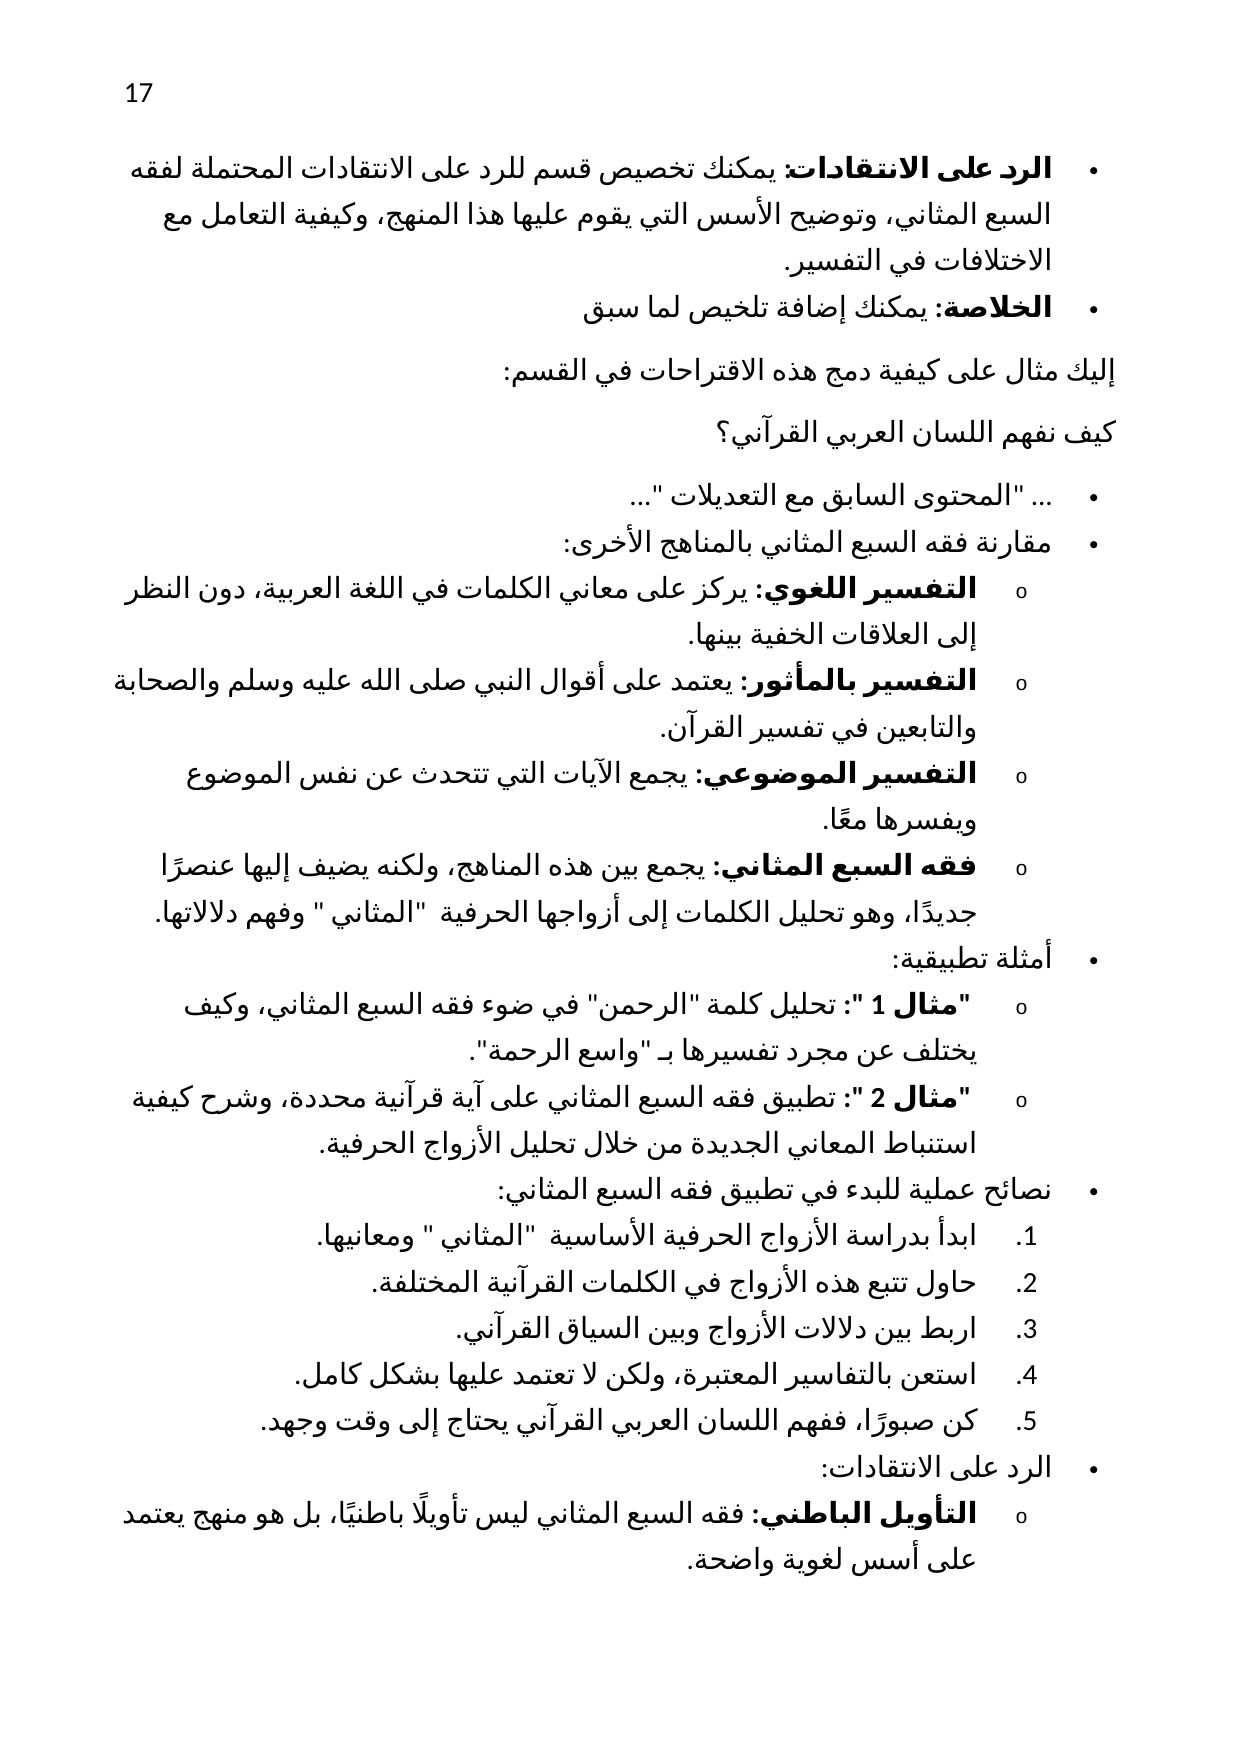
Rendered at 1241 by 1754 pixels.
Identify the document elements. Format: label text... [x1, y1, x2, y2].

list نصائح عملية للبدء في تطبيق فقه السبع المثاني: [112, 1171, 1090, 1207]
list مقارنة فقه السبع المثاني بالمناهج الأخرى: [112, 524, 1090, 559]
list حاول تتبع هذه الأزواج في الكلمات القرآنية المختلفة. [112, 1264, 1015, 1299]
list اربط بين دلالات الأزواج وبين السياق القرآني. [112, 1310, 1015, 1346]
list استعن بالتفاسير المعتبرة، ولكن لا تعتمد عليها بشكل كامل. [112, 1356, 1015, 1392]
list التفسير الموضوعي: يجمع الآيات التي تتحدث عن نفس الموضوع ويفسرها معًا. [112, 755, 1015, 837]
list فقه السبع المثاني: يجمع بين هذه المناهج، ولكنه يضيف إليها عنصرًا جديدًا، وهو تحليل الكلمات إلى أزواجها الحرفية "المثاني " وفهم دلالاتها. [112, 847, 1015, 929]
list الخلاصة: يمكنك إضافة تلخيص لما سبق [112, 289, 1090, 324]
list "مثال 1 ": تحليل كلمة "الرحمن" في ضوء فقه السبع المثاني، وكيف يختلف عن مجرد تفسيرها بـ "واسع الرحمة". [112, 986, 1015, 1068]
text كيف نفهم اللسان العربي القرآني؟ [112, 414, 1117, 450]
list أمثلة تطبيقية: [112, 940, 1090, 976]
list ... "المحتوى السابق مع التعديلات "... [112, 477, 1090, 513]
list التأويل الباطني: فقه السبع المثاني ليس تأويلًا باطنيًا، بل هو منهج يعتمد على أسس لغوية واضحة. [112, 1495, 1015, 1577]
list "مثال 2 ": تطبيق فقه السبع المثاني على آية قرآنية محددة، وشرح كيفية استنباط المعاني الجديدة من خلال تحليل الأزواج الحرفية. [112, 1079, 1015, 1161]
text إليك مثال على كيفية دمج هذه الاقتراحات في القسم: [112, 352, 1117, 387]
list ابدأ بدراسة الأزواج الحرفية الأساسية "المثاني " ومعانيها. [112, 1217, 1015, 1253]
list الرد على الانتقادات: [112, 1449, 1090, 1484]
list التفسير اللغوي: يركز على معاني الكلمات في اللغة العربية، دون النظر إلى العلاقات الخفية بينها. [112, 570, 1015, 652]
list كن صبورًا، ففهم اللسان العربي القرآني يحتاج إلى وقت وجهد. [112, 1402, 1015, 1438]
list التفسير بالمأثور: يعتمد على أقوال النبي صلى الله عليه وسلم والصحابة والتابعين في تفسير القرآن. [112, 662, 1015, 744]
list الرد على الانتقادات: يمكنك تخصيص قسم للرد على الانتقادات المحتملة لفقه السبع المثاني، وتوضيح الأسس التي يقوم عليها هذا المنهج، وكيفية التعامل مع الاختلافات في التفسير. [112, 150, 1090, 278]
